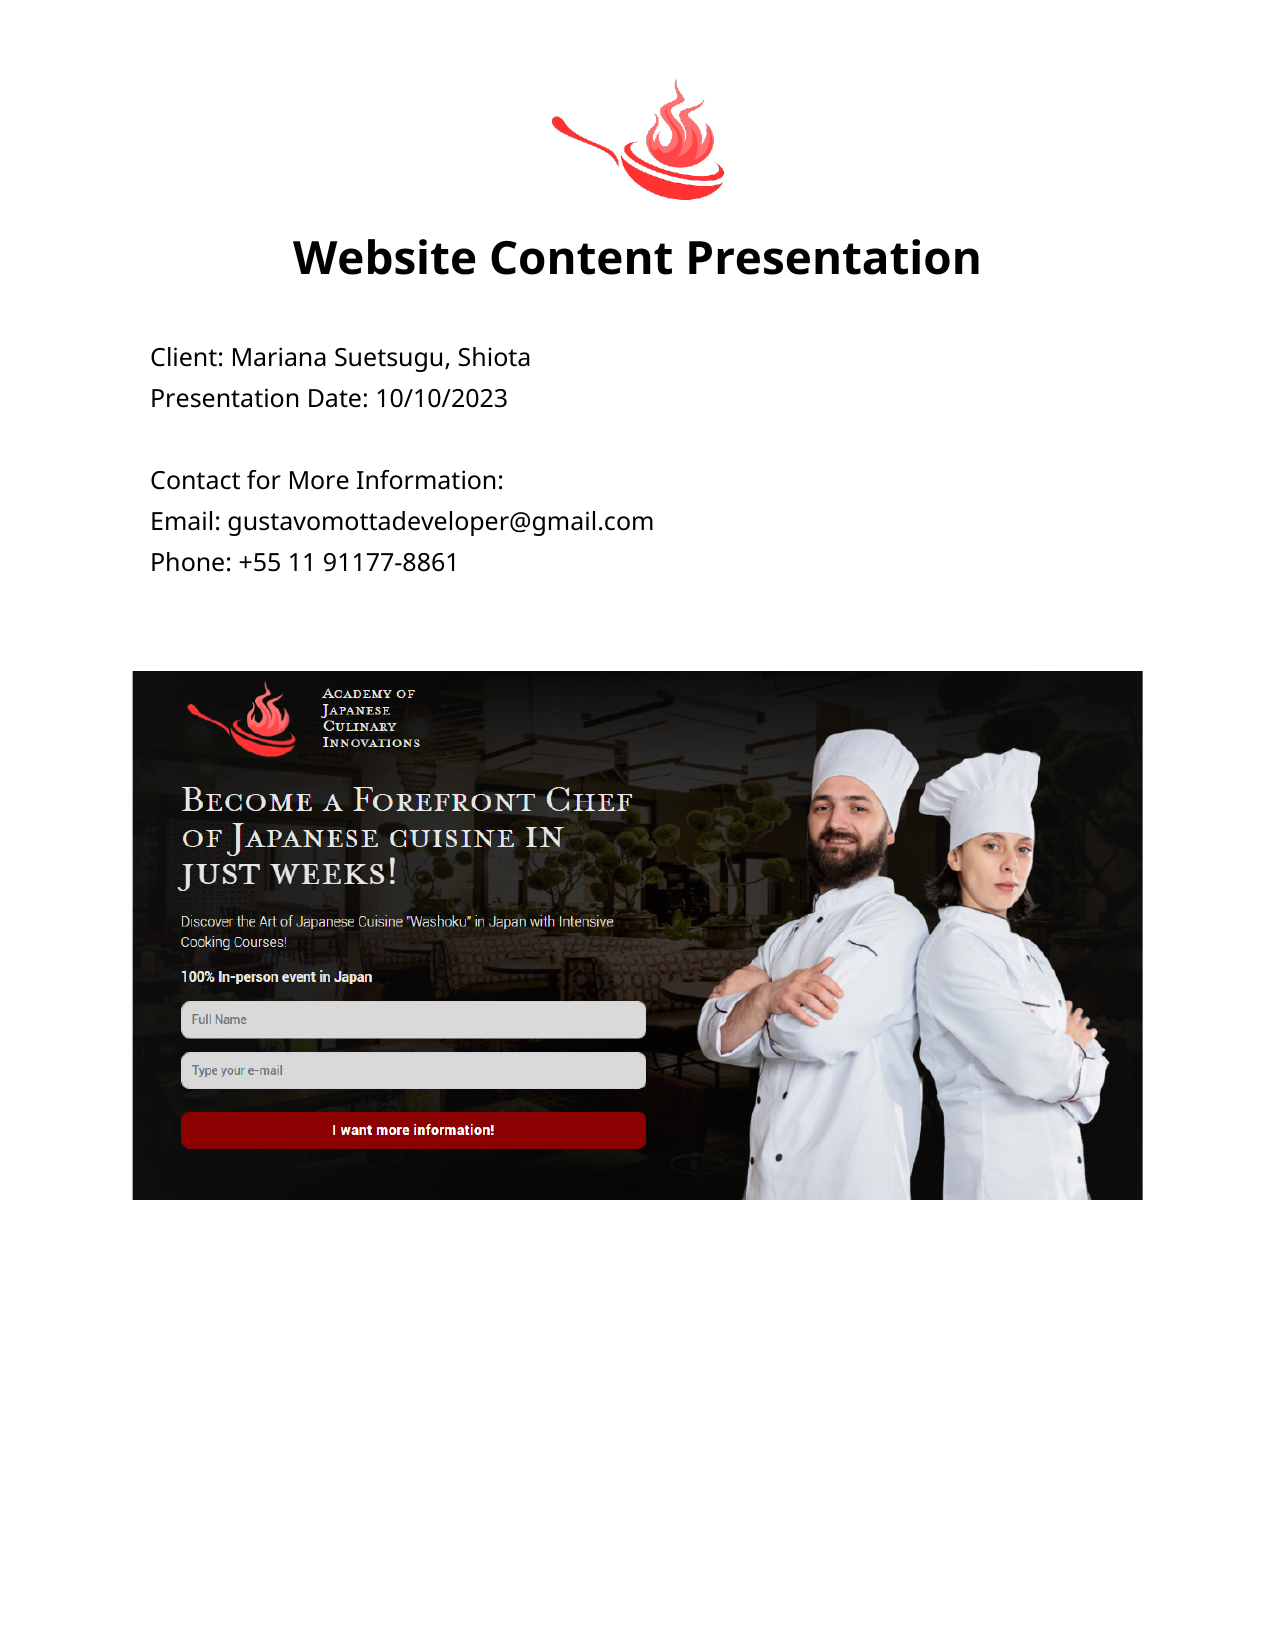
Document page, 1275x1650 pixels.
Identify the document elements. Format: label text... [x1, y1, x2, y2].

subtitle Client: Mariana Suetsugu, Shiota [150, 340, 1125, 374]
subtitle Contact for More Information: [150, 463, 1125, 497]
subtitle Presentation Date: 10/10/2023 [150, 381, 1125, 415]
subtitle Website Content Presentation [150, 226, 1125, 288]
subtitle Phone: +55 11 91177-8861 [150, 544, 1125, 578]
picture [541, 71, 734, 208]
subtitle Email: gustavomottadeveloper@gmail.com [150, 503, 1125, 538]
picture [132, 671, 1143, 1200]
